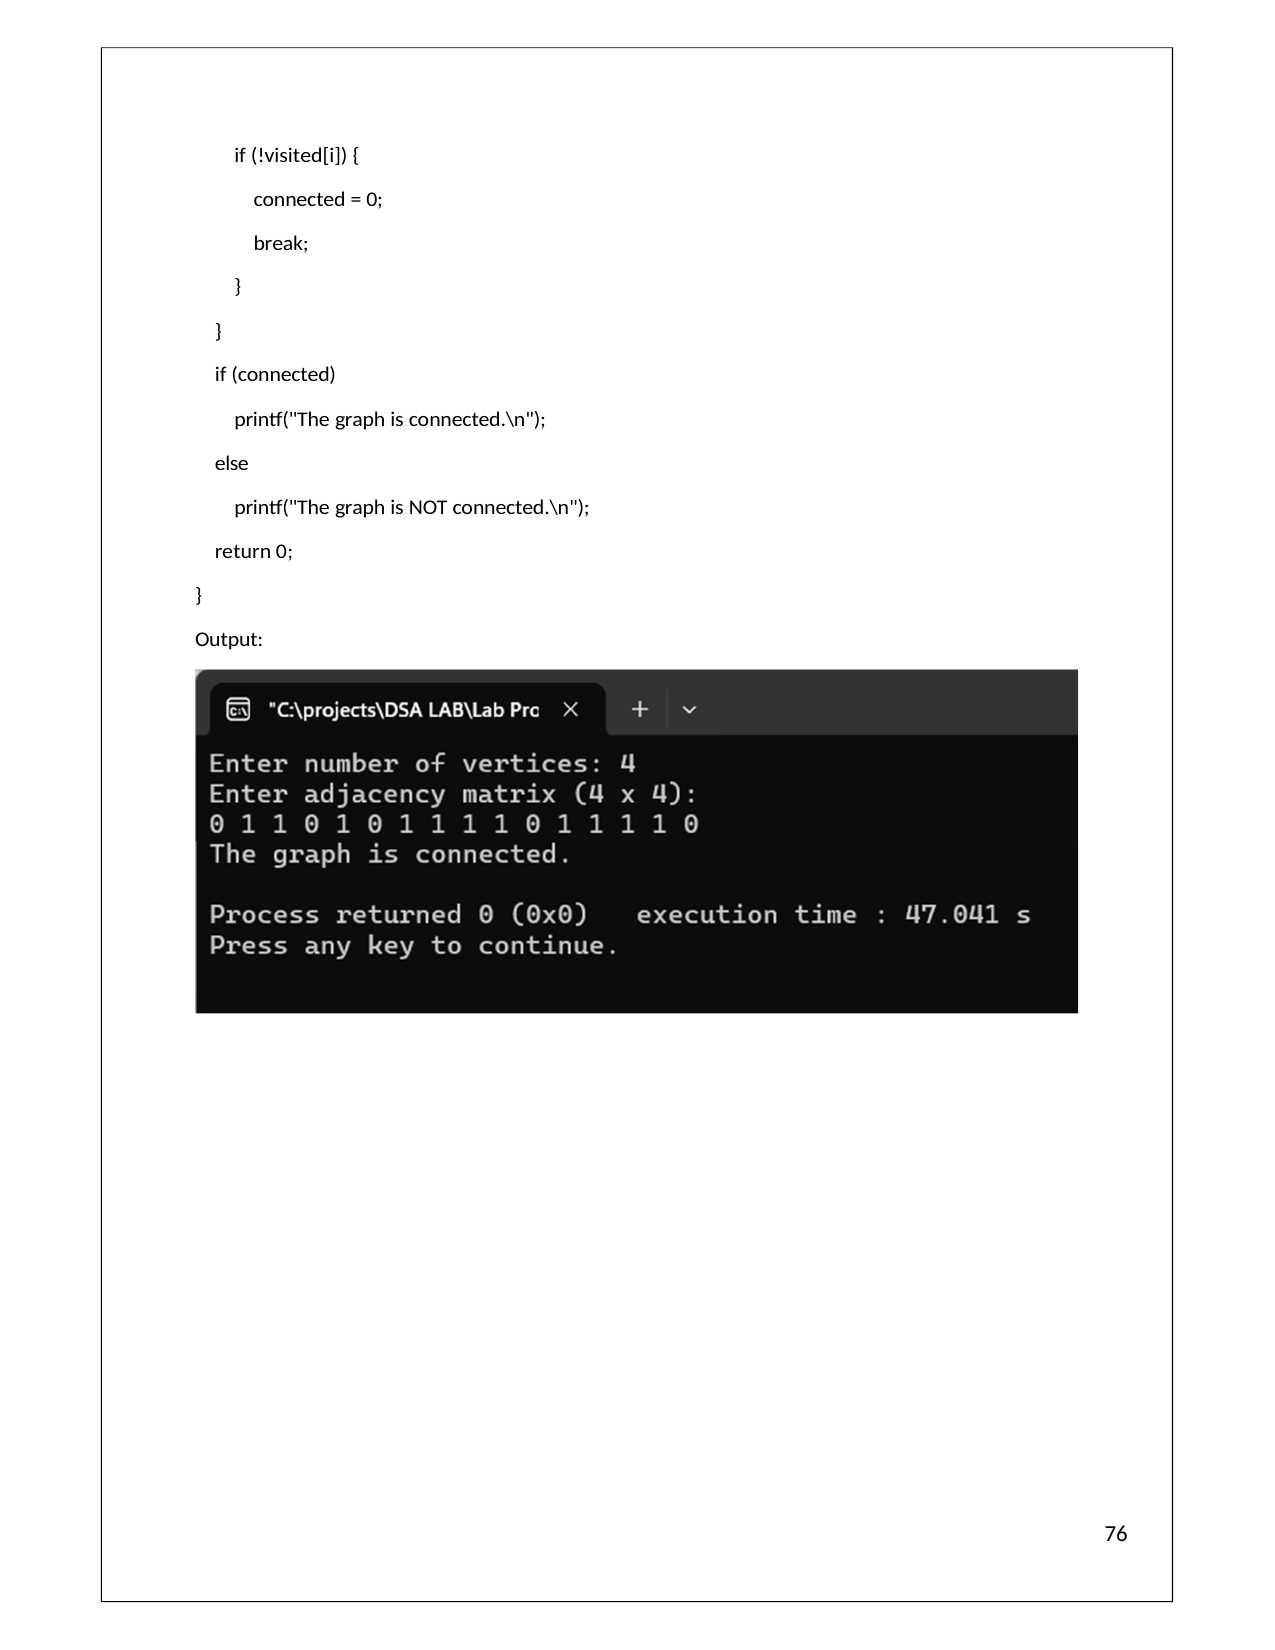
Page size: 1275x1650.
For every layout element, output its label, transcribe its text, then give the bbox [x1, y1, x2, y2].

text printf("The graph is connected.\n"); else [214, 406, 562, 475]
text } [214, 318, 1127, 343]
text Output: [195, 626, 1127, 651]
text printf("The graph is NOT connected.\n"); return 0; [214, 494, 595, 563]
text if (!visited[i]) { connected = 0; break; [234, 142, 407, 255]
text } [234, 274, 1127, 299]
picture [194, 669, 1079, 1014]
text } [195, 582, 1127, 607]
text if (connected) [214, 362, 1127, 387]
